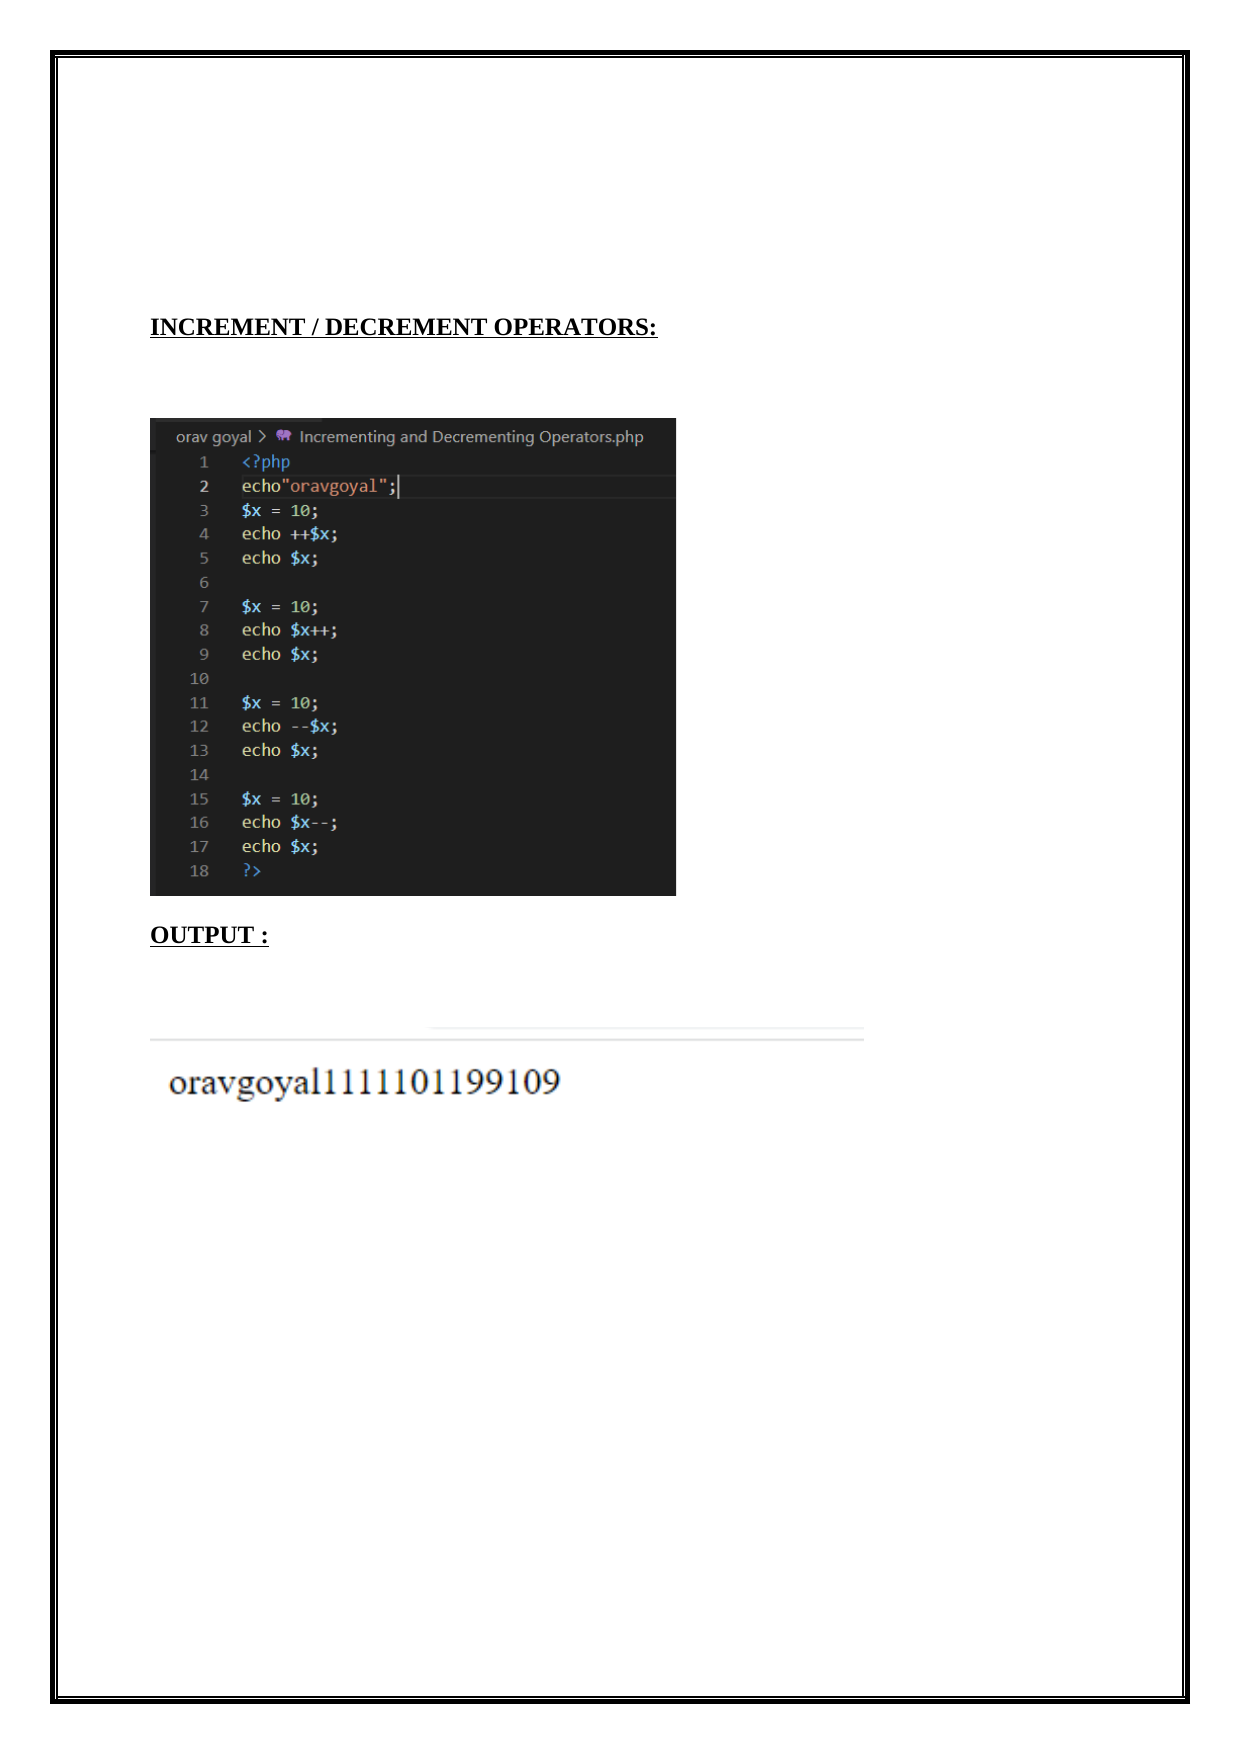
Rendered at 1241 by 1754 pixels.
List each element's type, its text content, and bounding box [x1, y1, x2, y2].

picture [150, 1027, 864, 1285]
picture [150, 418, 677, 896]
text OUTPUT : [150, 921, 1090, 949]
text INCREMENT / DECREMENT OPERATORS: [150, 312, 1090, 340]
